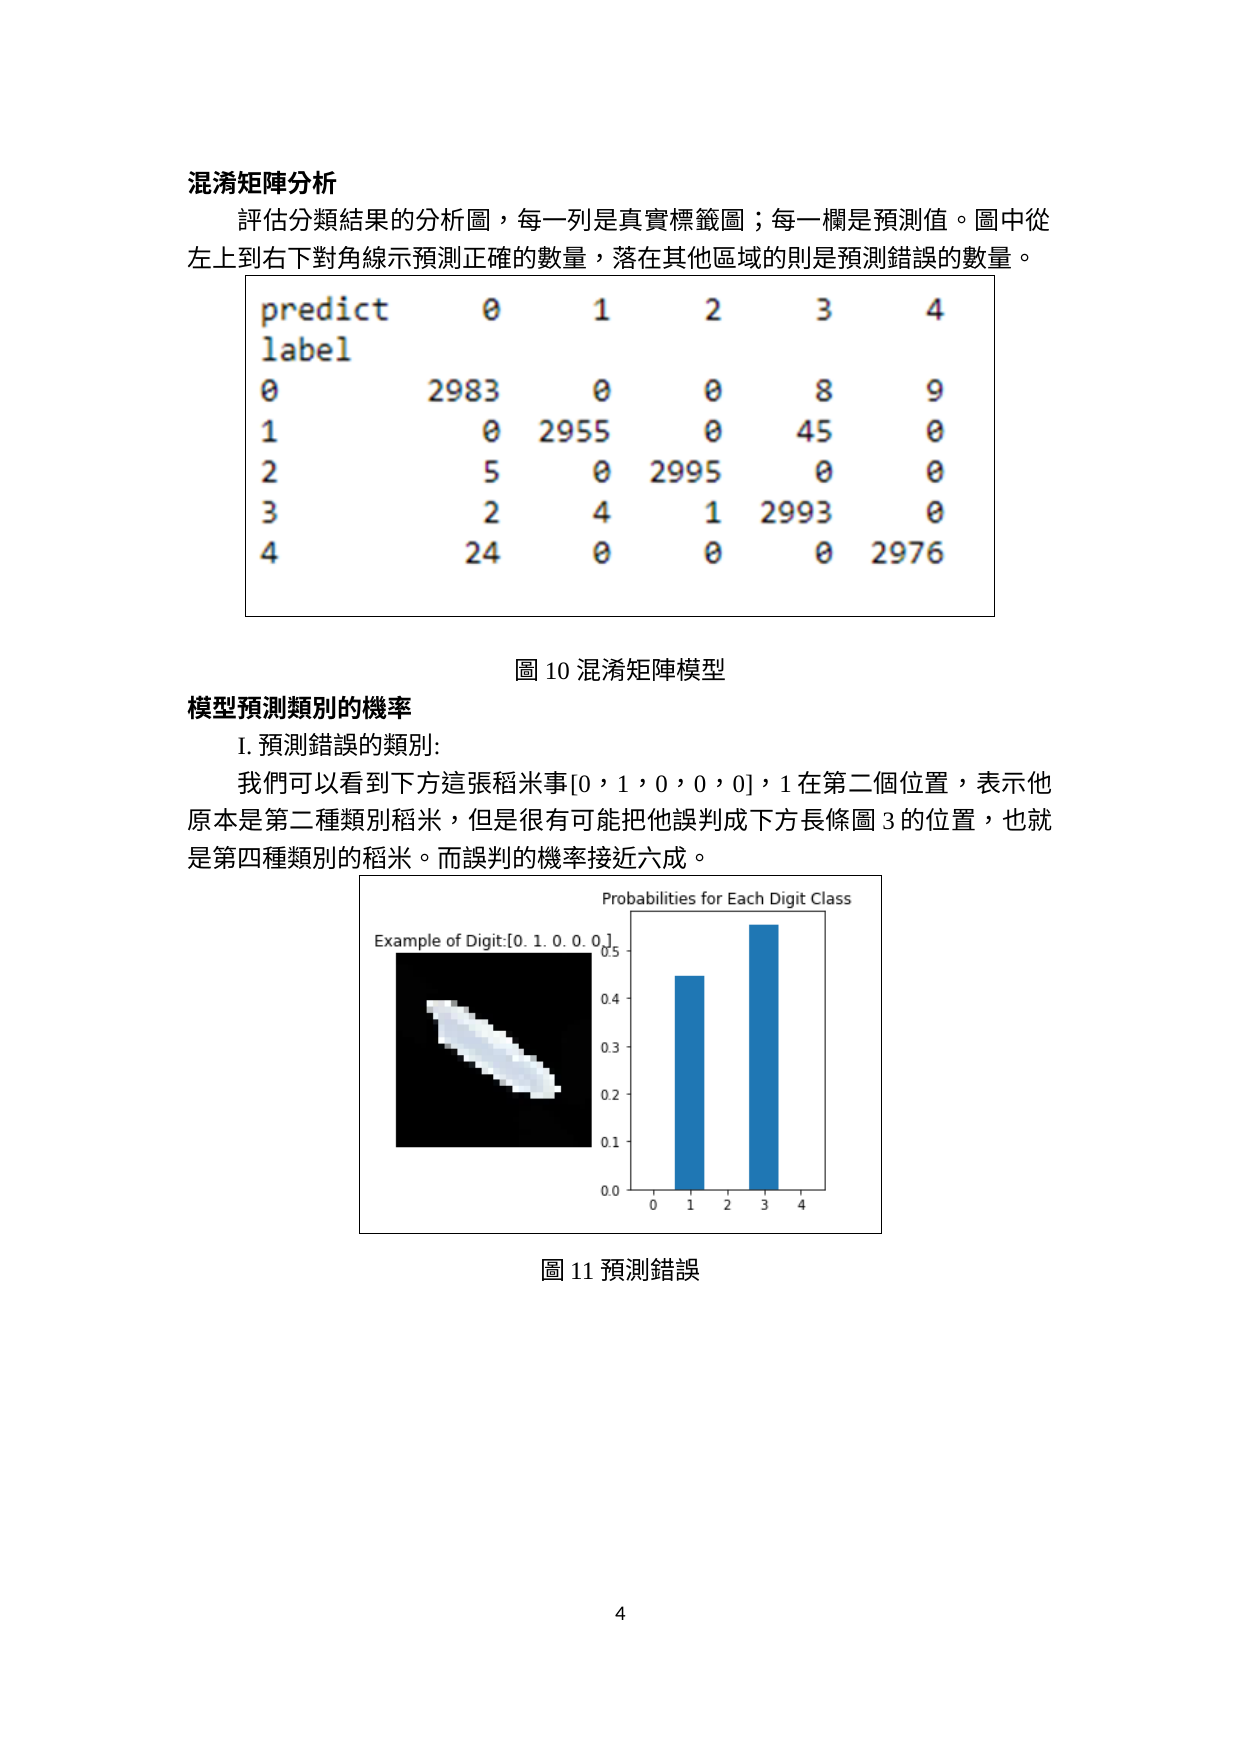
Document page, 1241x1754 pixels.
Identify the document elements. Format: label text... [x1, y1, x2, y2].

text 圖11 預測錯誤 [187, 1250, 1053, 1287]
picture [246, 276, 994, 616]
text 評估分類結果的分析圖，每一列是真實標籤圖；每一欄是預測值。圖中從左上到右下對角線示預測正確的數量，落在其他區域的則是預測錯誤的數量。 [187, 200, 1053, 275]
text 混淆矩陣分析 [187, 162, 1053, 200]
list 預測錯誤的類別: [237, 725, 1053, 762]
picture [360, 876, 881, 1233]
text 圖10 混淆矩陣模型 [187, 650, 1053, 687]
text 我們可以看到下方這張稻米事[0，1，0，0，0]，1在第二個位置，表示他原本是第二種類別稻米，但是很有可能把他誤判成下方長條圖3的位置，也就是第四種類別的稻米。而誤判的機率接近六成。 [187, 762, 1053, 875]
text 模型預測類別的機率 [187, 687, 1053, 725]
